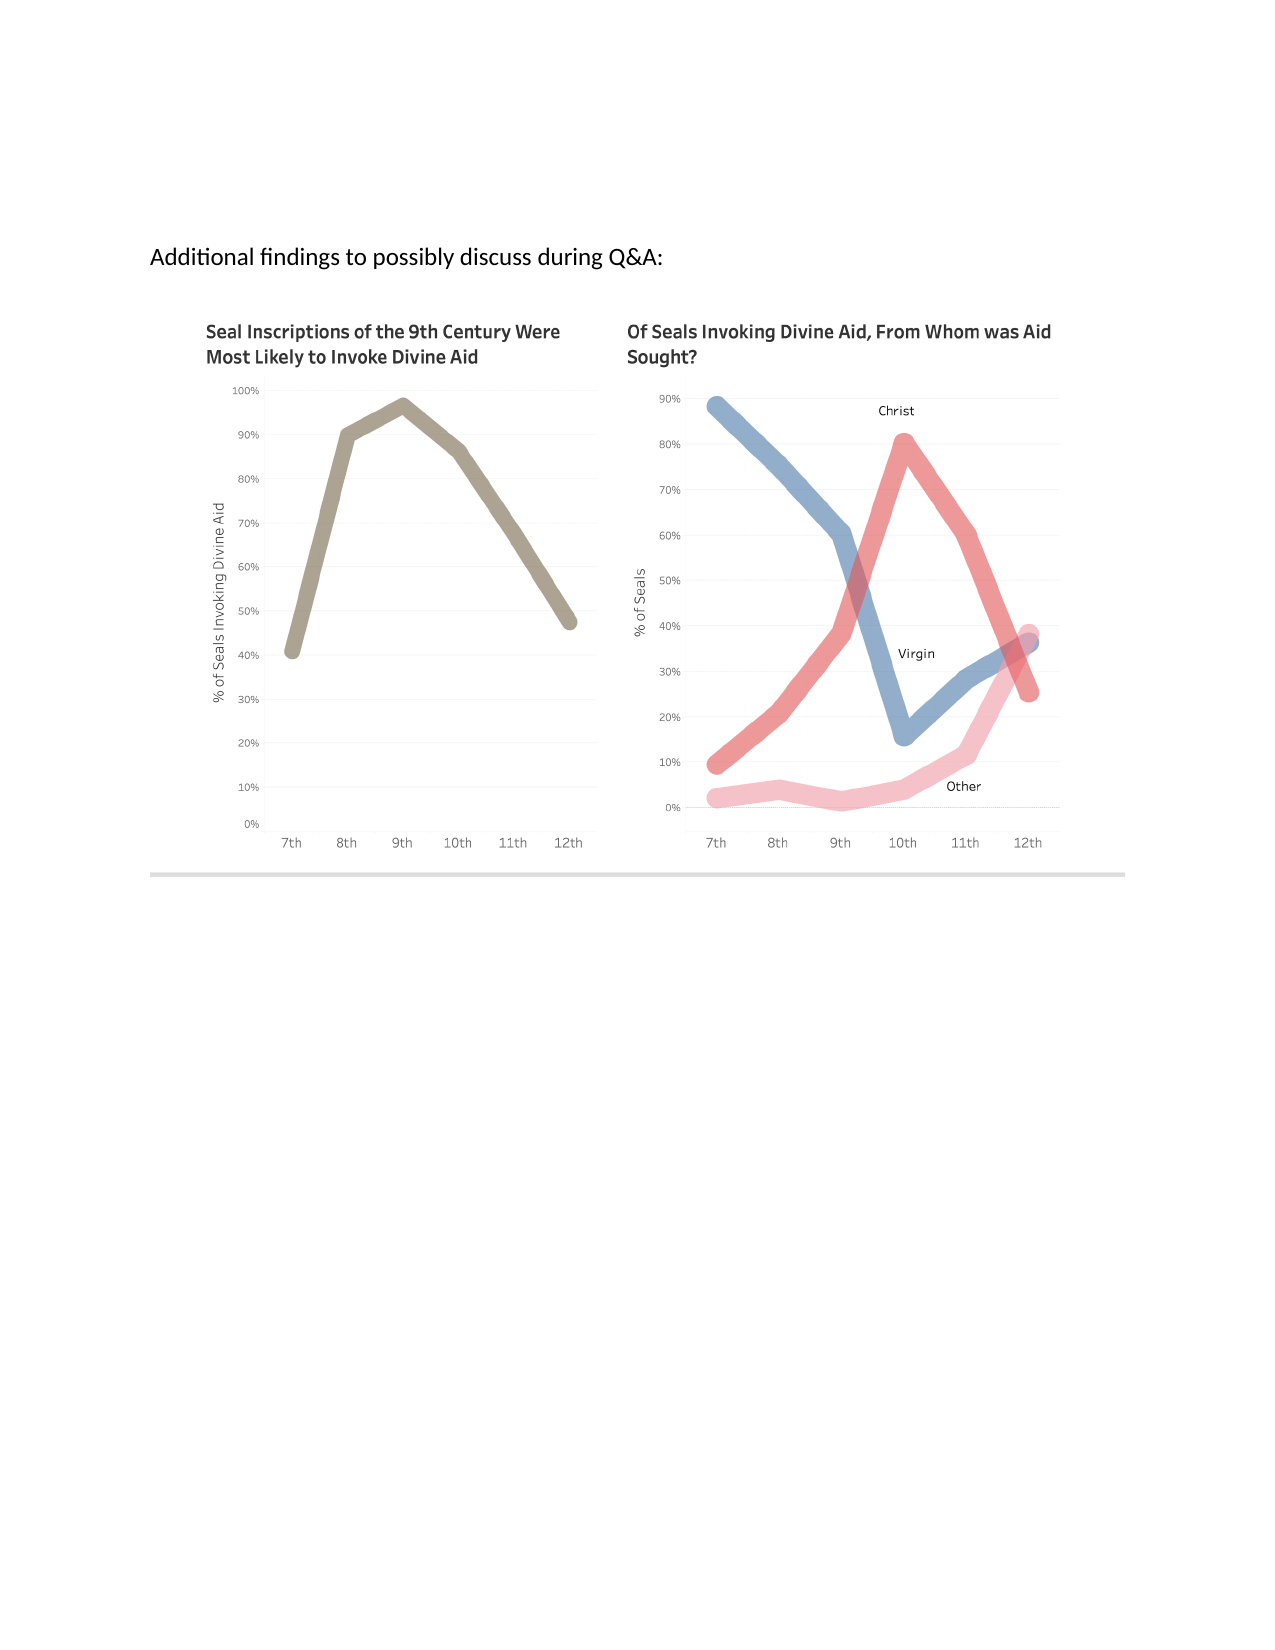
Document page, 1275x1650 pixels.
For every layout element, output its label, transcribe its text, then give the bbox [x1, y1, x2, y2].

text Additional findings to possibly discuss during Q&A: [150, 242, 1125, 272]
picture [150, 302, 1125, 877]
